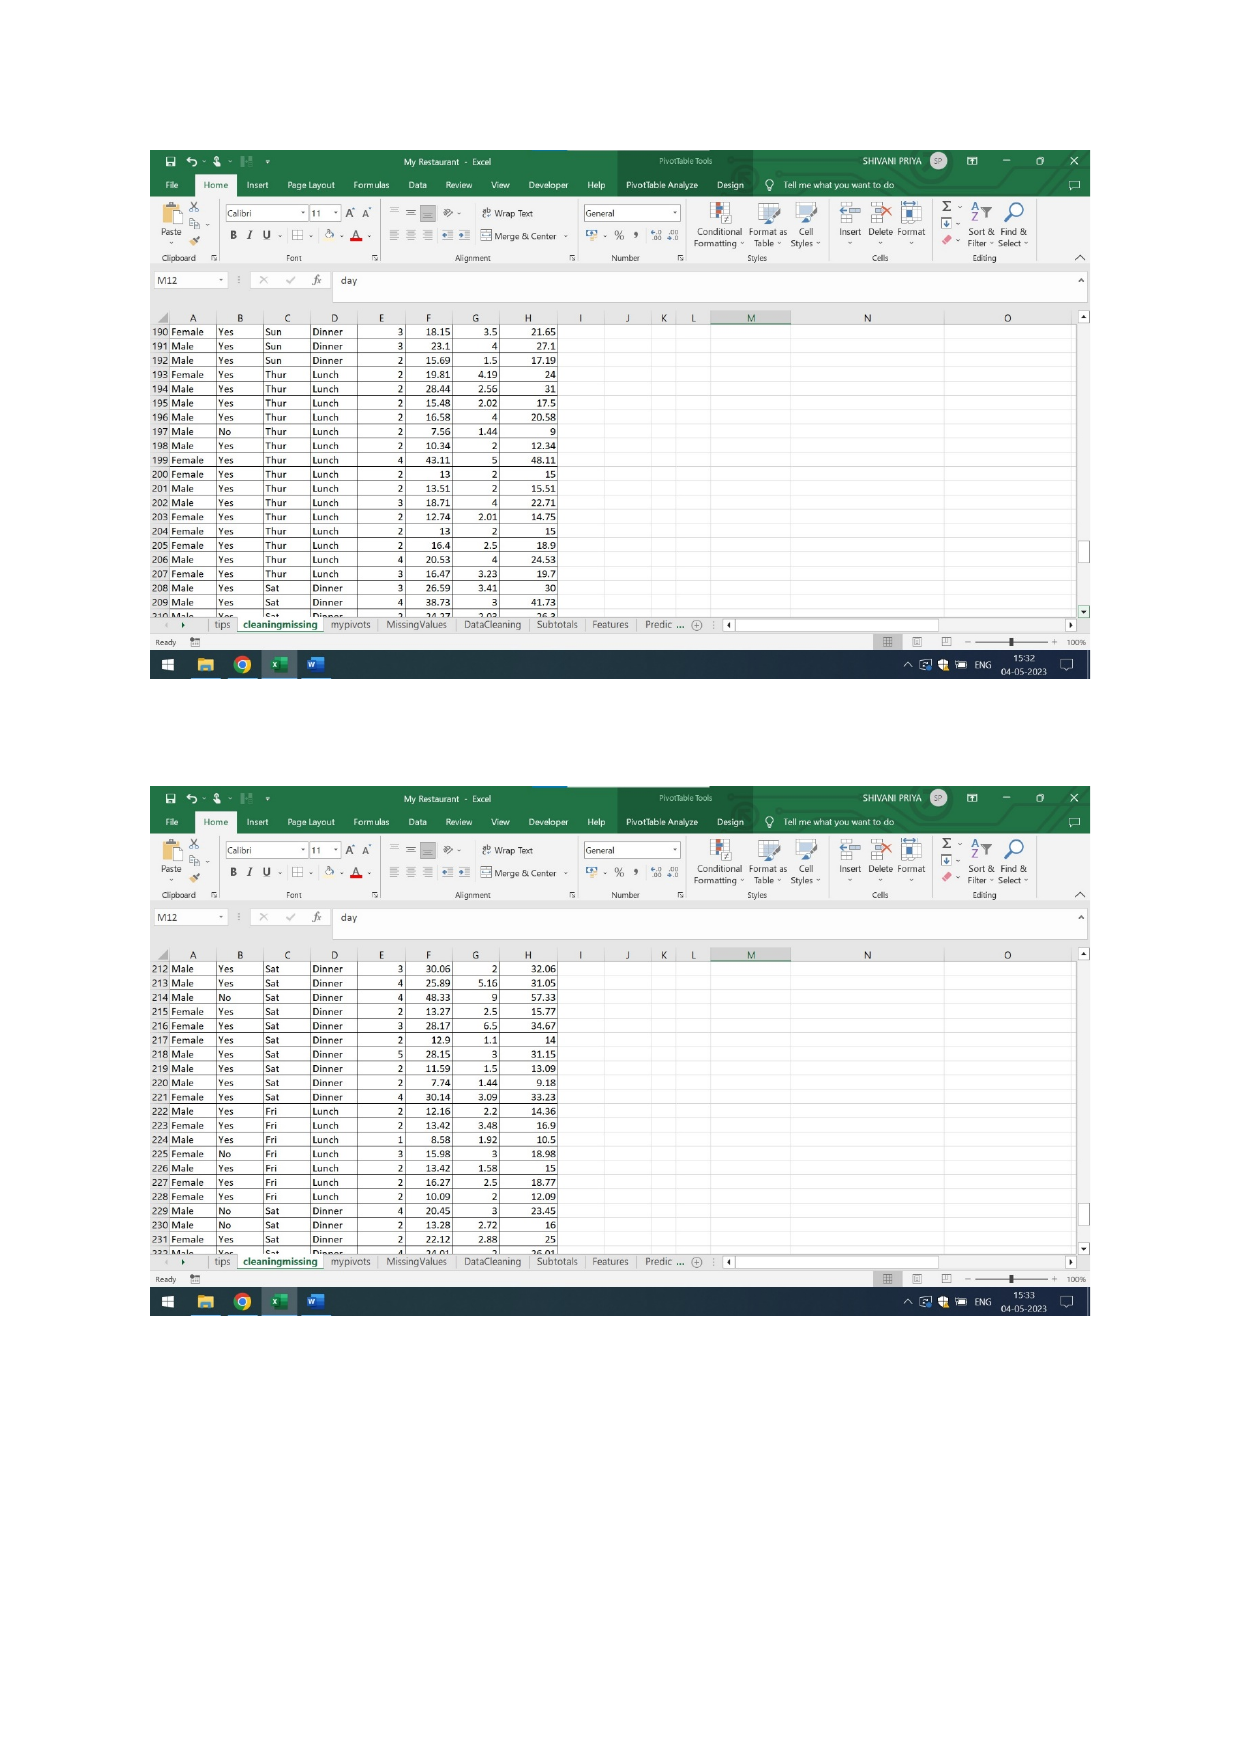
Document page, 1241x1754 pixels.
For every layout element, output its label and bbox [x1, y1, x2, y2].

picture [150, 150, 1091, 679]
picture [150, 786, 1091, 1316]
